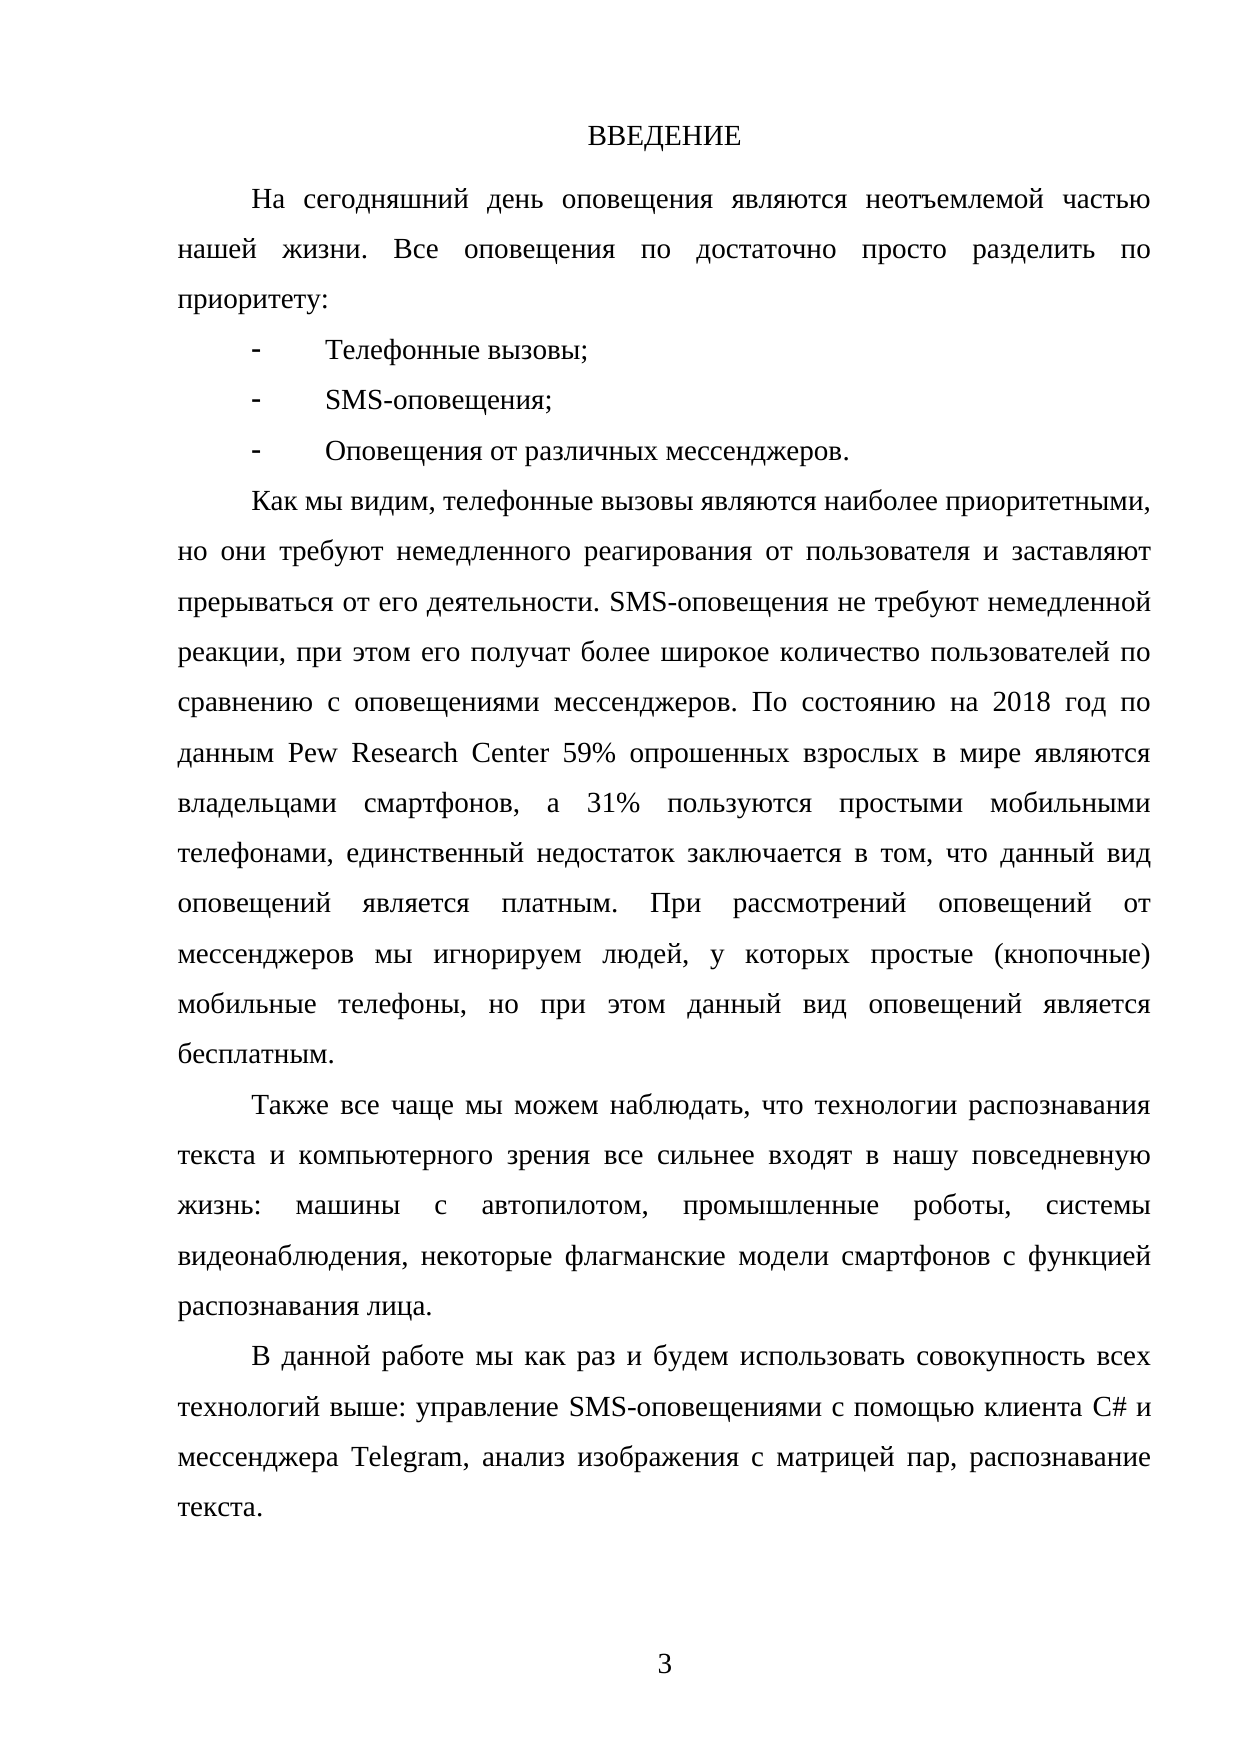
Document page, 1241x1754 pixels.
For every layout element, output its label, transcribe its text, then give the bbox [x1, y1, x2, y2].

text На сегодняшний день оповещения являются неотъемлемой частью нашей жизни. Все оповещения по достаточно просто разделить по приоритету: [177, 181, 1152, 315]
list Оповещения от различных мессенджеров. [177, 433, 1152, 466]
text В данной работе мы как раз и будем использовать совокупность всех технологий выше: управление SMS-оповещениями с помощью клиента C# и мессенджера Telegram, анализ изображения с матрицей пар, распознавание текста. [177, 1338, 1152, 1523]
list Телефонные вызовы; [177, 332, 1152, 366]
subtitle ВВЕДЕНИЕ [177, 118, 1152, 152]
list SMS-оповещения; [177, 382, 1152, 416]
text Также все чаще мы можем наблюдать, что технологии распознавания текста и компьютерного зрения все сильнее входят в нашу повседневную жизнь: машины с автопилотом, промышленные роботы, системы видеонаблюдения, некоторые флагманские модели смартфонов с функцией распознавания лица. [177, 1087, 1152, 1322]
text Как мы видим, телефонные вызовы являются наиболее приоритетными, но они требуют немедленного реагирования от пользователя и заставляют прерываться от его деятельности. SMS-оповещения не требуют немедленной реакции, при этом его получат более широкое количество пользователей по сравнению с оповещениями мессенджеров. По состоянию на 2018 год по данным Pew Research Center 59% опрошенных взрослых в мире являются владельцами смартфонов, а 31% пользуются простыми мобильными телефонами, единственный недостаток заключается в том, что данный вид оповещений является платным. При рассмотрений оповещений от мессенджеров мы игнорируем людей, у которых простые (кнопочные) мобильные телефоны, но при этом данный вид оповещений является бесплатным. [177, 483, 1152, 1070]
